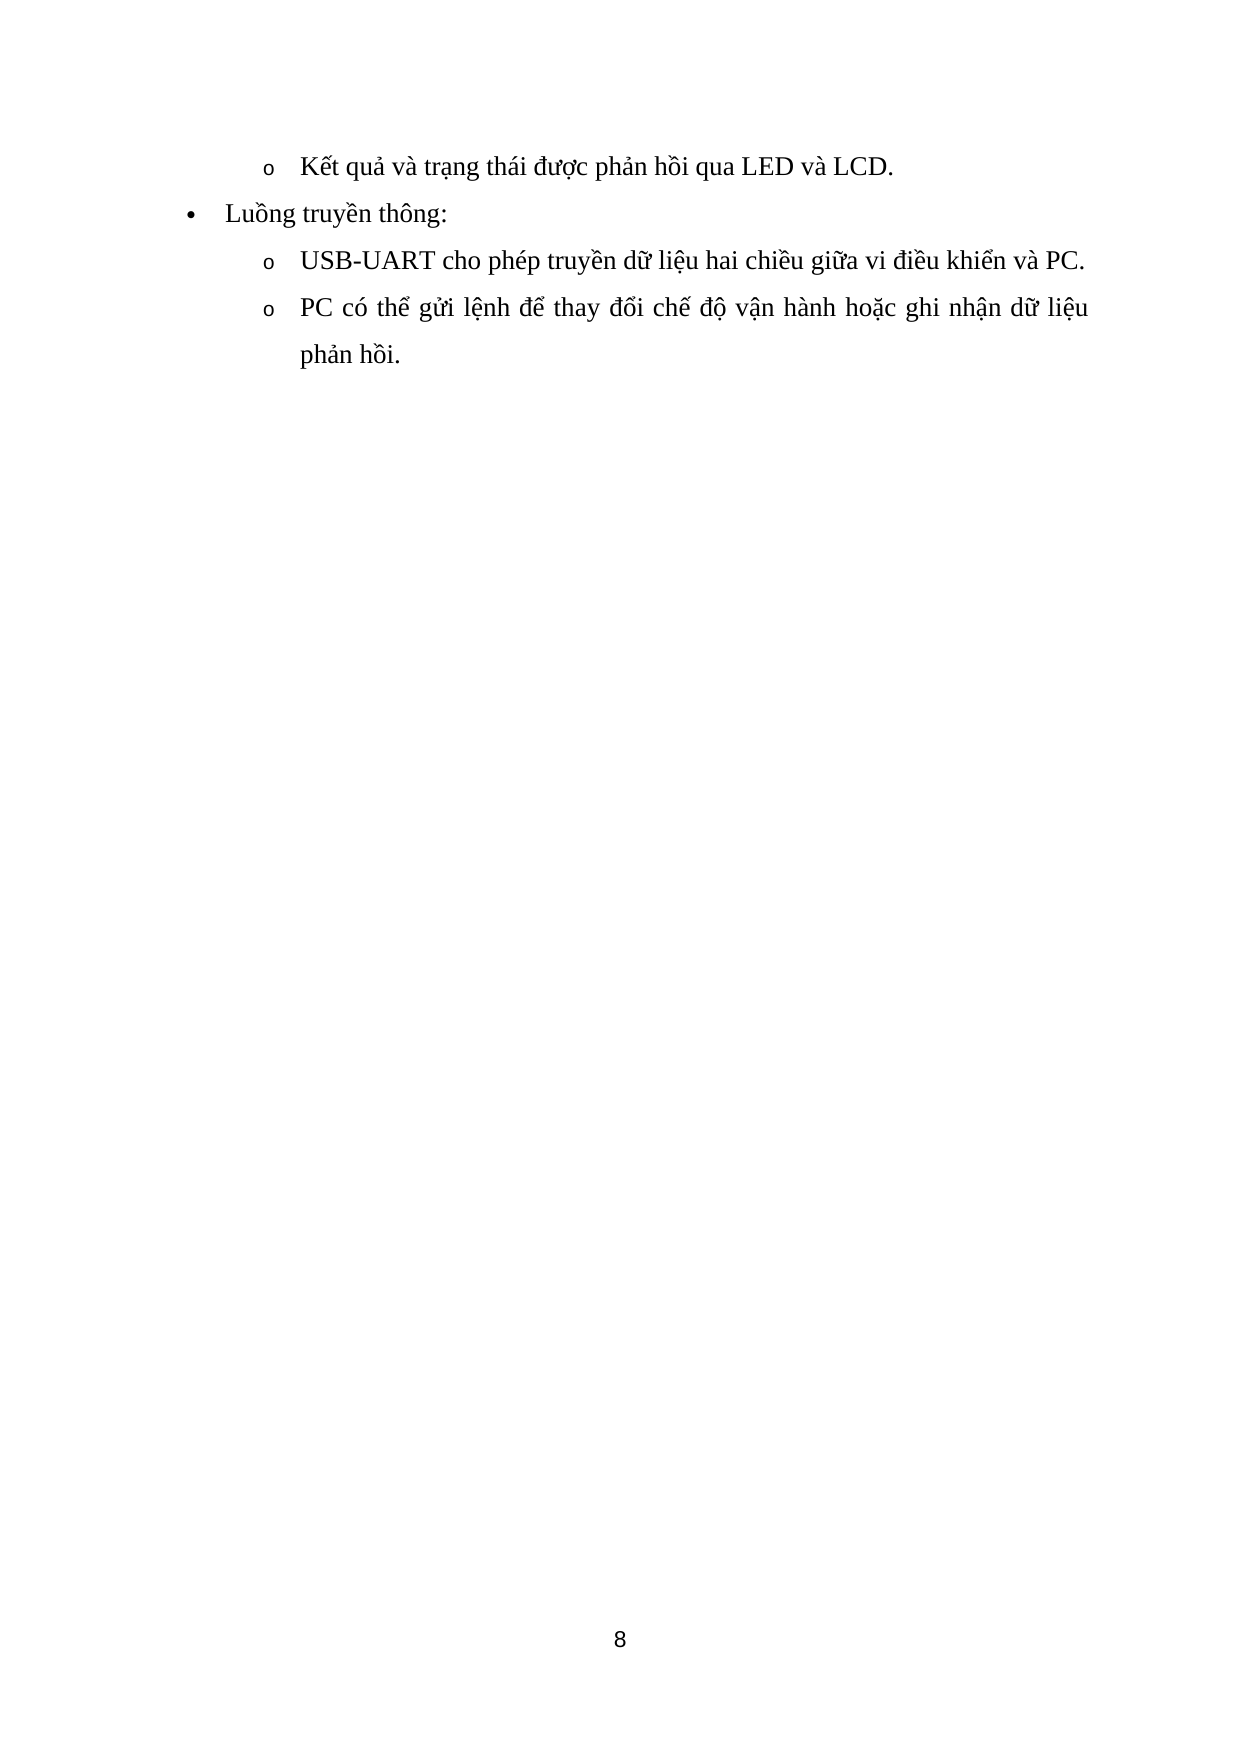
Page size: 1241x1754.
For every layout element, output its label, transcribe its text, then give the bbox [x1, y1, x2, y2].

list Luồng truyền thông: [187, 197, 1090, 228]
list USB-UART cho phép truyền dữ liệu hai chiều giữa vi điều khiển và PC. [262, 244, 1090, 276]
list PC có thể gửi lệnh để thay đổi chế độ vận hành hoặc ghi nhận dữ liệu phản hồi. [262, 291, 1090, 369]
list Kết quả và trạng thái được phản hồi qua LED và LCD. [262, 150, 1090, 182]
